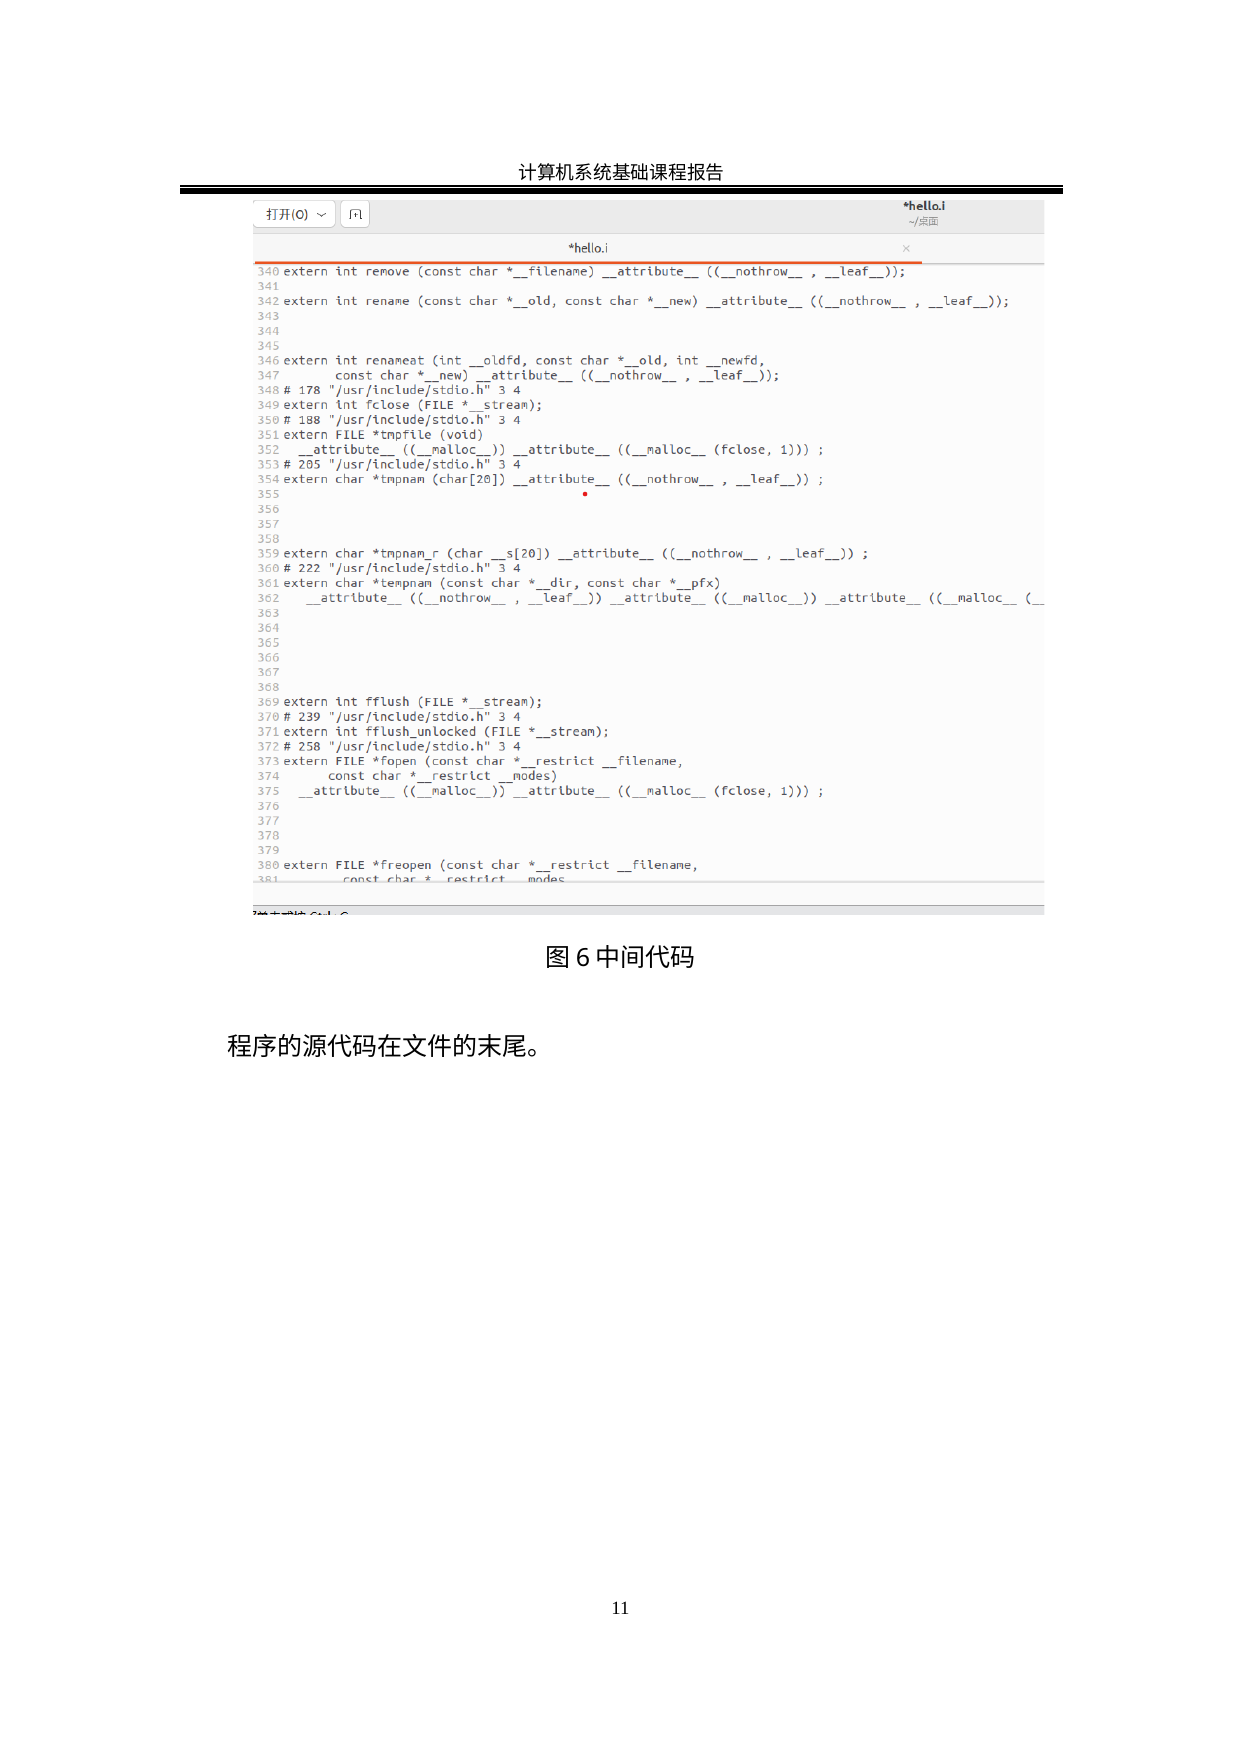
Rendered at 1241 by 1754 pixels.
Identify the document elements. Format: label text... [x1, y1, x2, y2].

text 程序的源代码在文件的末尾。 [177, 1026, 1063, 1062]
text 图 6 中间代码 [177, 937, 1063, 973]
picture [246, 200, 1045, 915]
